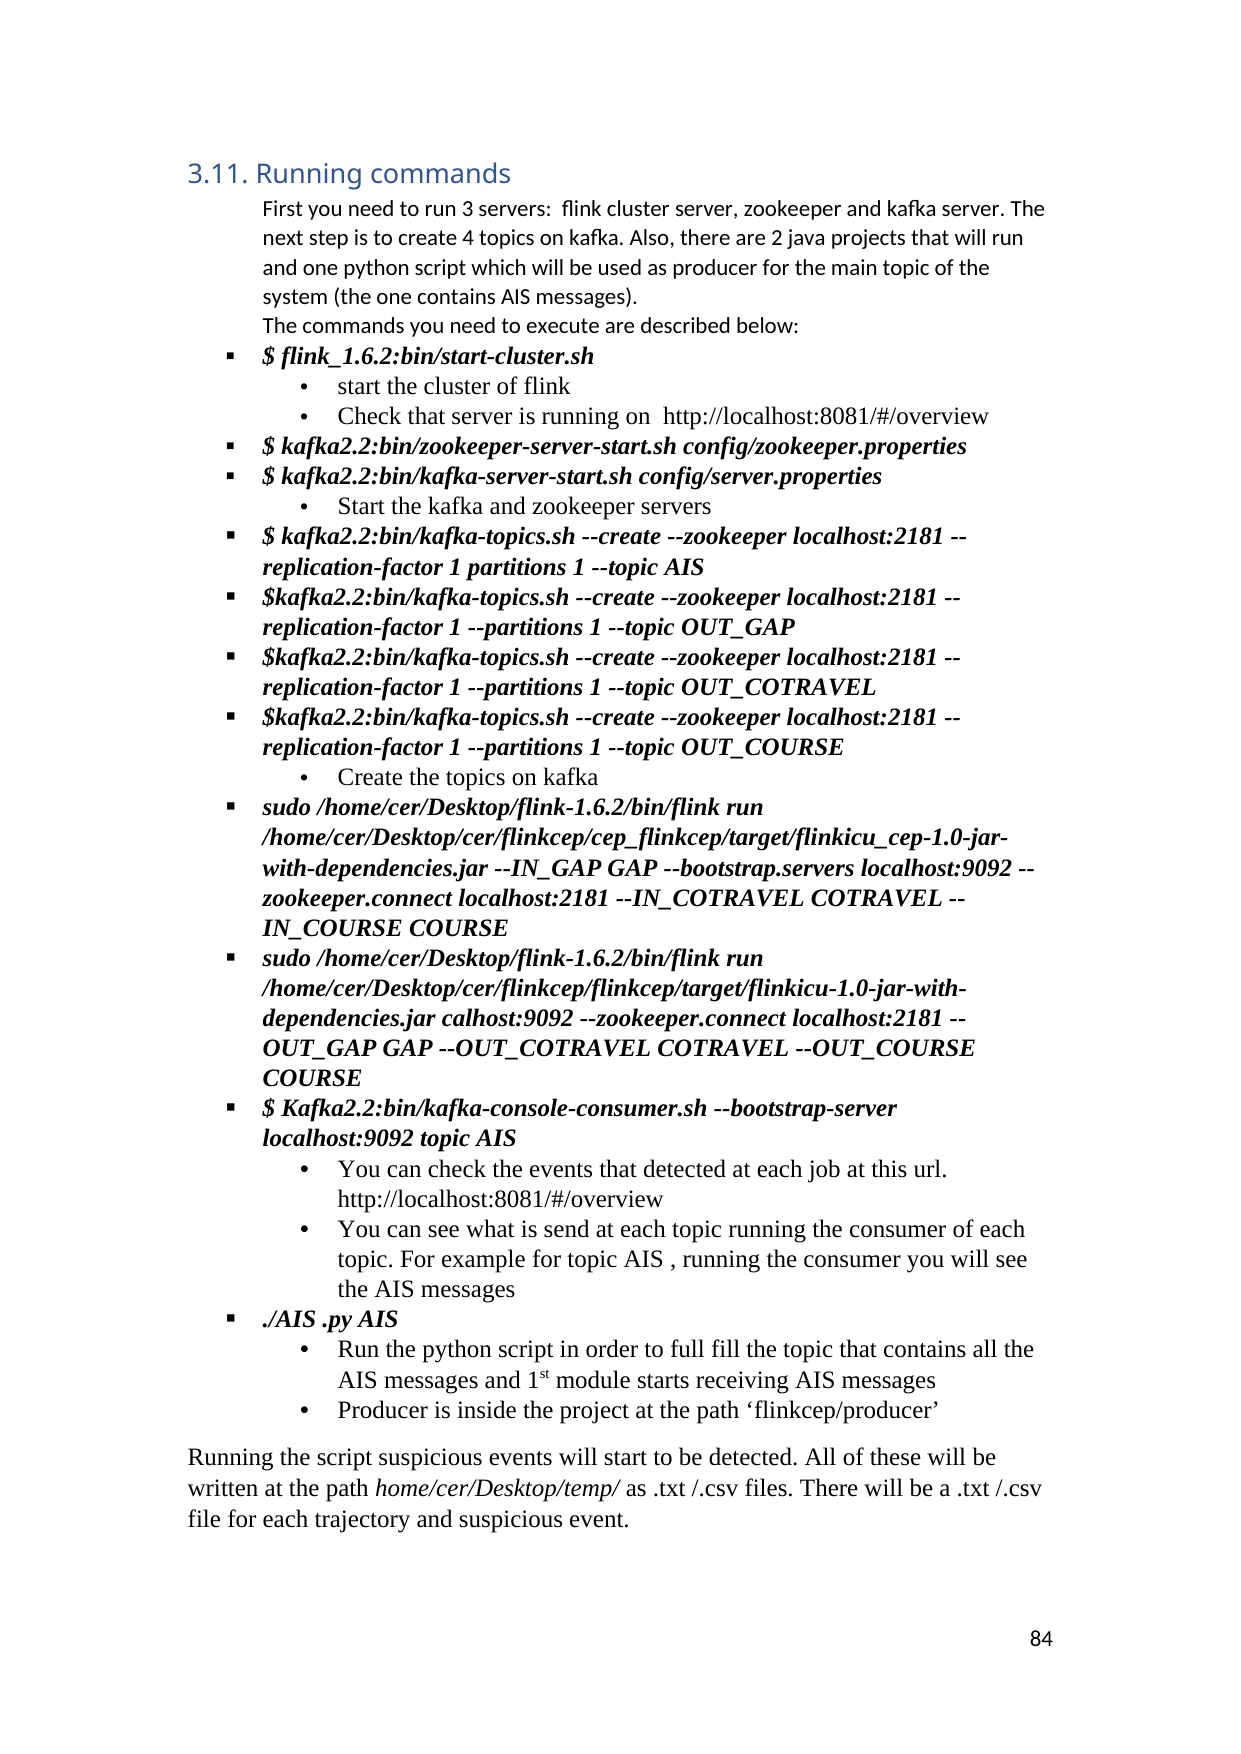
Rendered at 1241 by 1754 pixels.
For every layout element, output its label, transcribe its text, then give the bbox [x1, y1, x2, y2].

list $ kafka2.2:bin/kafka-topics.sh --create --zookeeper localhost:2181 --replication-factor 1 partitions 1 --topic AIS [225, 521, 1053, 580]
list You can check the events that detected at each job at this url. http://localhost:8081/#/overview [300, 1154, 1053, 1213]
list start the cluster of flink [300, 371, 1053, 400]
list Check that server is running on http://localhost:8081/#/overview [300, 401, 1053, 430]
list Producer is inside the project at the path ‘flinkcep/producer’ [300, 1395, 1053, 1424]
list Run the python script in order to full fill the topic that contains all the AIS messages and 1st module starts receiving AIS messages [300, 1334, 1053, 1393]
list $ kafka2.2:bin/zookeeper-server-start.sh config/zookeeper.properties [225, 431, 1053, 460]
list sudo /home/cer/Desktop/flink-1.6.2/bin/flink run /home/cer/Desktop/cer/flinkcep/cep_flinkcep/target/flinkicu_cep-1.0-jar-with-dependencies.jar --IN_GAP GAP --bootstrap.servers localhost:9092 --zookeeper.connect localhost:2181 --IN_COTRAVEL COTRAVEL --IN_COURSE COURSE [225, 792, 1053, 942]
list $kafka2.2:bin/kafka-topics.sh --create --zookeeper localhost:2181 --replication-factor 1 --partitions 1 --topic OUT_COURSE [225, 702, 1053, 761]
list You can see what is send at each topic running the consumer of each topic. For example for topic AIS , running the consumer you will see the AIS messages [300, 1214, 1053, 1303]
list The commands you need to execute are described below: [262, 311, 1053, 339]
list $ Kafka2.2:bin/kafka-console-consumer.sh --bootstrap-server localhost:9092 topic AIS [225, 1093, 1053, 1152]
list First you need to run 3 servers: flink cluster server, zookeeper and kafka server. The next step is to create 4 topics on kafka. Also, there are 2 java projects that will run and one python script which will be used as producer for the main topic of the system (the one contains AIS messages). [262, 194, 1053, 310]
subtitle 3.11. Running commands [187, 154, 1053, 191]
list sudo /home/cer/Desktop/flink-1.6.2/bin/flink run /home/cer/Desktop/cer/flinkcep/flinkcep/target/flinkicu-1.0-jar-with-dependencies.jar calhost:9092 --zookeeper.connect localhost:2181 --OUT_GAP GAP --OUT_COTRAVEL COTRAVEL --OUT_COURSE COURSE [225, 943, 1053, 1092]
list Start the kafka and zookeeper servers [300, 491, 1053, 520]
list Create the topics on kafka [300, 762, 1053, 791]
text Running the script suspicious events will start to be detected. All of these will be written at the path home/cer/Desktop/temp/ as .txt /.csv files. There will be a .txt /.csv file for each trajectory and suspicious event. [187, 1442, 1053, 1532]
list $kafka2.2:bin/kafka-topics.sh --create --zookeeper localhost:2181 --replication-factor 1 --partitions 1 --topic OUT_GAP [225, 582, 1053, 641]
list $ kafka2.2:bin/kafka-server-start.sh config/server.properties [225, 461, 1053, 490]
list $kafka2.2:bin/kafka-topics.sh --create --zookeeper localhost:2181 --replication-factor 1 --partitions 1 --topic OUT_COTRAVEL [225, 642, 1053, 701]
list $ flink_1.6.2:bin/start-cluster.sh [225, 341, 1053, 369]
list ./AIS .py AIS [225, 1304, 1053, 1333]
